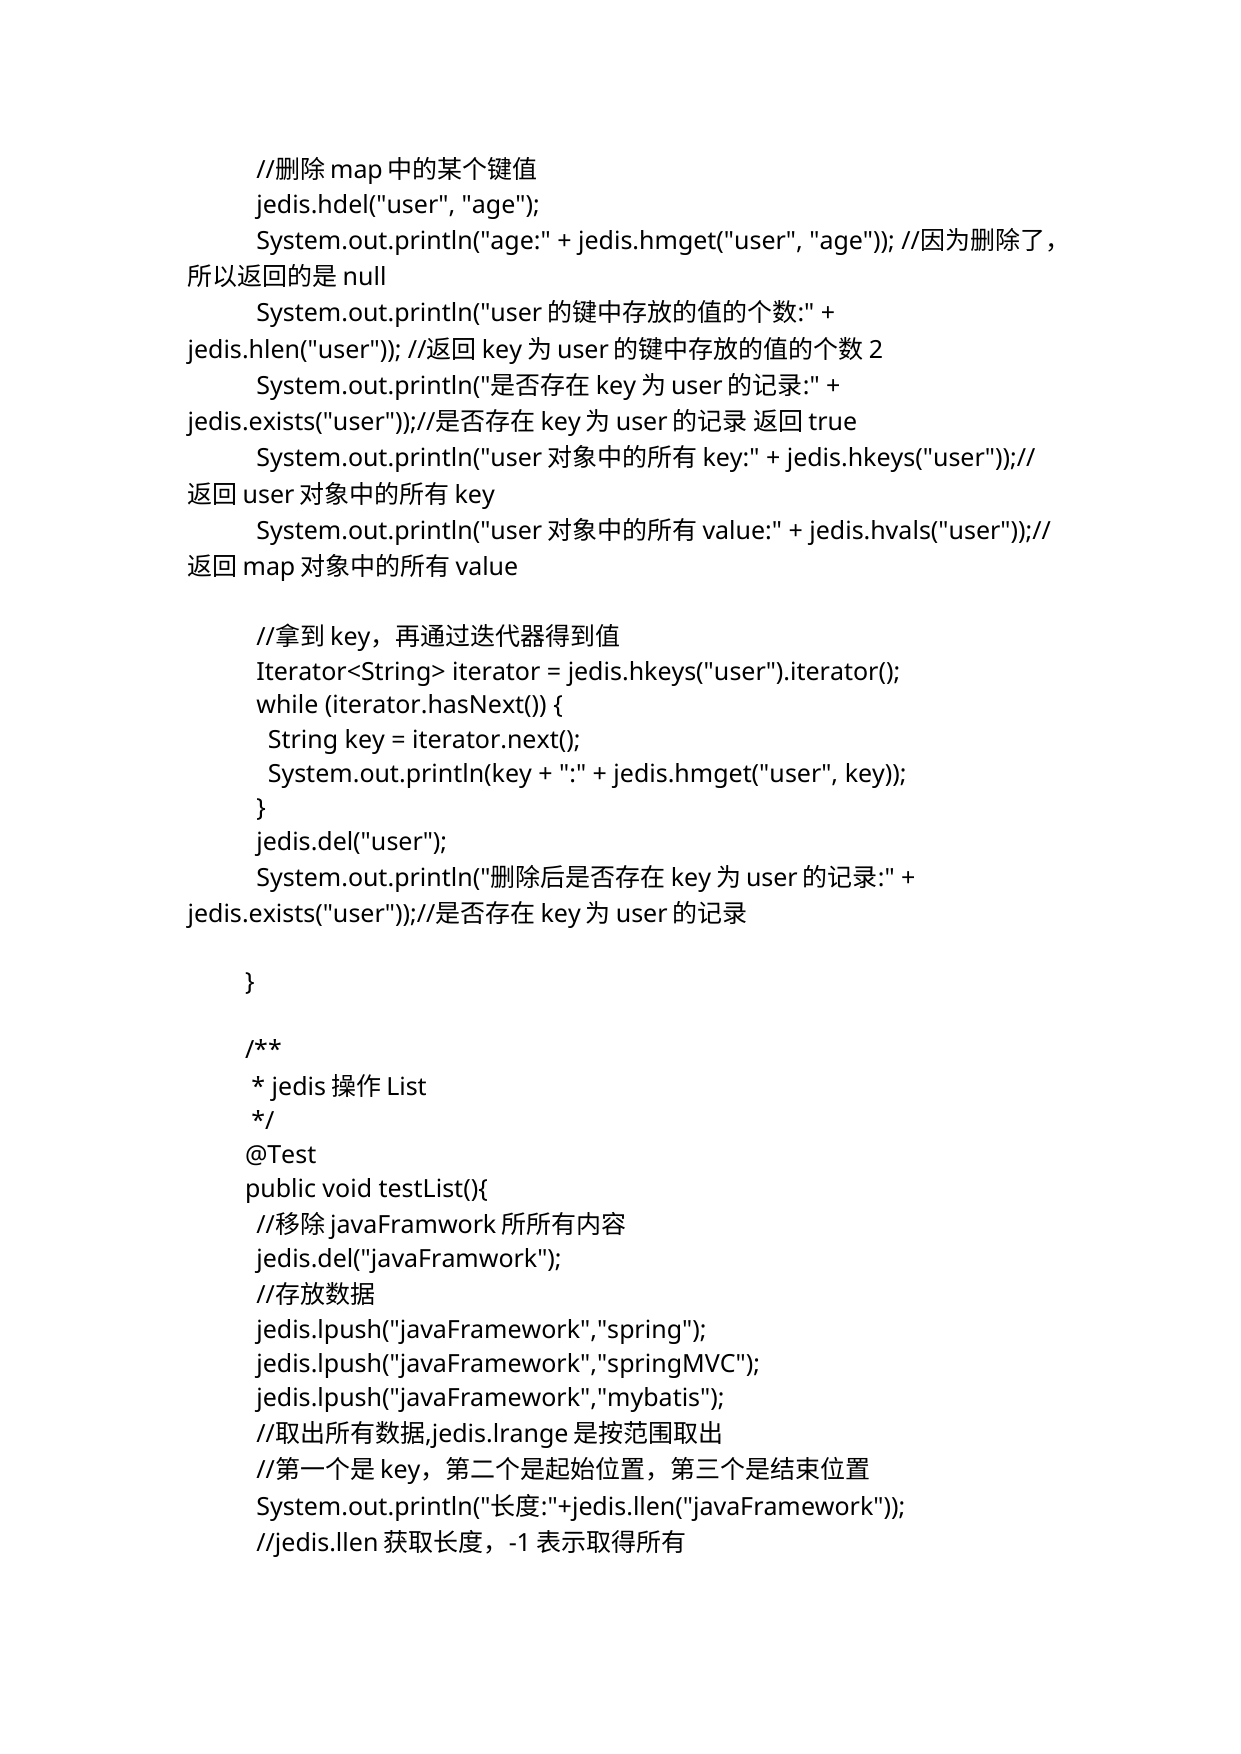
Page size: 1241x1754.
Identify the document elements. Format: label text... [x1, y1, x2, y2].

list //jedis.llen获取长度，-1表示取得所有 [187, 1522, 1053, 1558]
list System.out.println("user的键中存放的值的个数:" + jedis.hlen("user")); //返回key为user的键中存放的值的个数2 [187, 293, 1053, 365]
list System.out.println("age:" + jedis.hmget("user", "age")); //因为删除了，所以返回的是null [187, 220, 1053, 293]
list System.out.println(key + ":" + jedis.hmget("user", key)); [187, 755, 1053, 789]
list //第一个是key，第二个是起始位置，第三个是结束位置 [187, 1450, 1053, 1486]
list jedis.lpush("javaFramework","mybatis"); [187, 1379, 1053, 1413]
list jedis.del("javaFramwork"); [187, 1241, 1053, 1275]
list //删除map中的某个键值 [187, 150, 1053, 186]
list } [187, 789, 1053, 823]
list System.out.println("user对象中的所有value:" + jedis.hvals("user"));//返回map对象中的所有value [187, 510, 1053, 583]
list * jedis操作List [187, 1066, 1053, 1102]
list System.out.println("长度:"+jedis.llen("javaFramework")); [187, 1486, 1053, 1522]
list System.out.println("删除后是否存在key为user的记录:" + jedis.exists("user"));//是否存在key为user的记录 [187, 857, 1053, 930]
list while (iterator.hasNext()) { [187, 687, 1053, 721]
list jedis.lpush("javaFramework","spring"); [187, 1311, 1053, 1345]
list jedis.lpush("javaFramework","springMVC"); [187, 1345, 1053, 1379]
list } [187, 964, 1053, 998]
list String key = iterator.next(); [187, 721, 1053, 755]
list System.out.println("user对象中的所有key:" + jedis.hkeys("user"));//返回user对象中的所有key [187, 438, 1053, 510]
list */ [187, 1102, 1053, 1137]
list //取出所有数据,jedis.lrange是按范围取出 [187, 1413, 1053, 1450]
list @Test [187, 1137, 1053, 1171]
list public void testList(){ [187, 1171, 1053, 1205]
list jedis.hdel("user", "age"); [187, 186, 1053, 220]
list jedis.del("user"); [187, 823, 1053, 857]
list /** [187, 1032, 1053, 1066]
list //移除javaFramwork所所有内容 [187, 1205, 1053, 1241]
list //存放数据 [187, 1275, 1053, 1311]
list System.out.println("是否存在key为user的记录:" + jedis.exists("user"));//是否存在key为user的记录 返回true [187, 365, 1053, 438]
list Iterator<String> iterator = jedis.hkeys("user").iterator(); [187, 653, 1053, 687]
list //拿到key，再通过迭代器得到值 [187, 617, 1053, 653]
